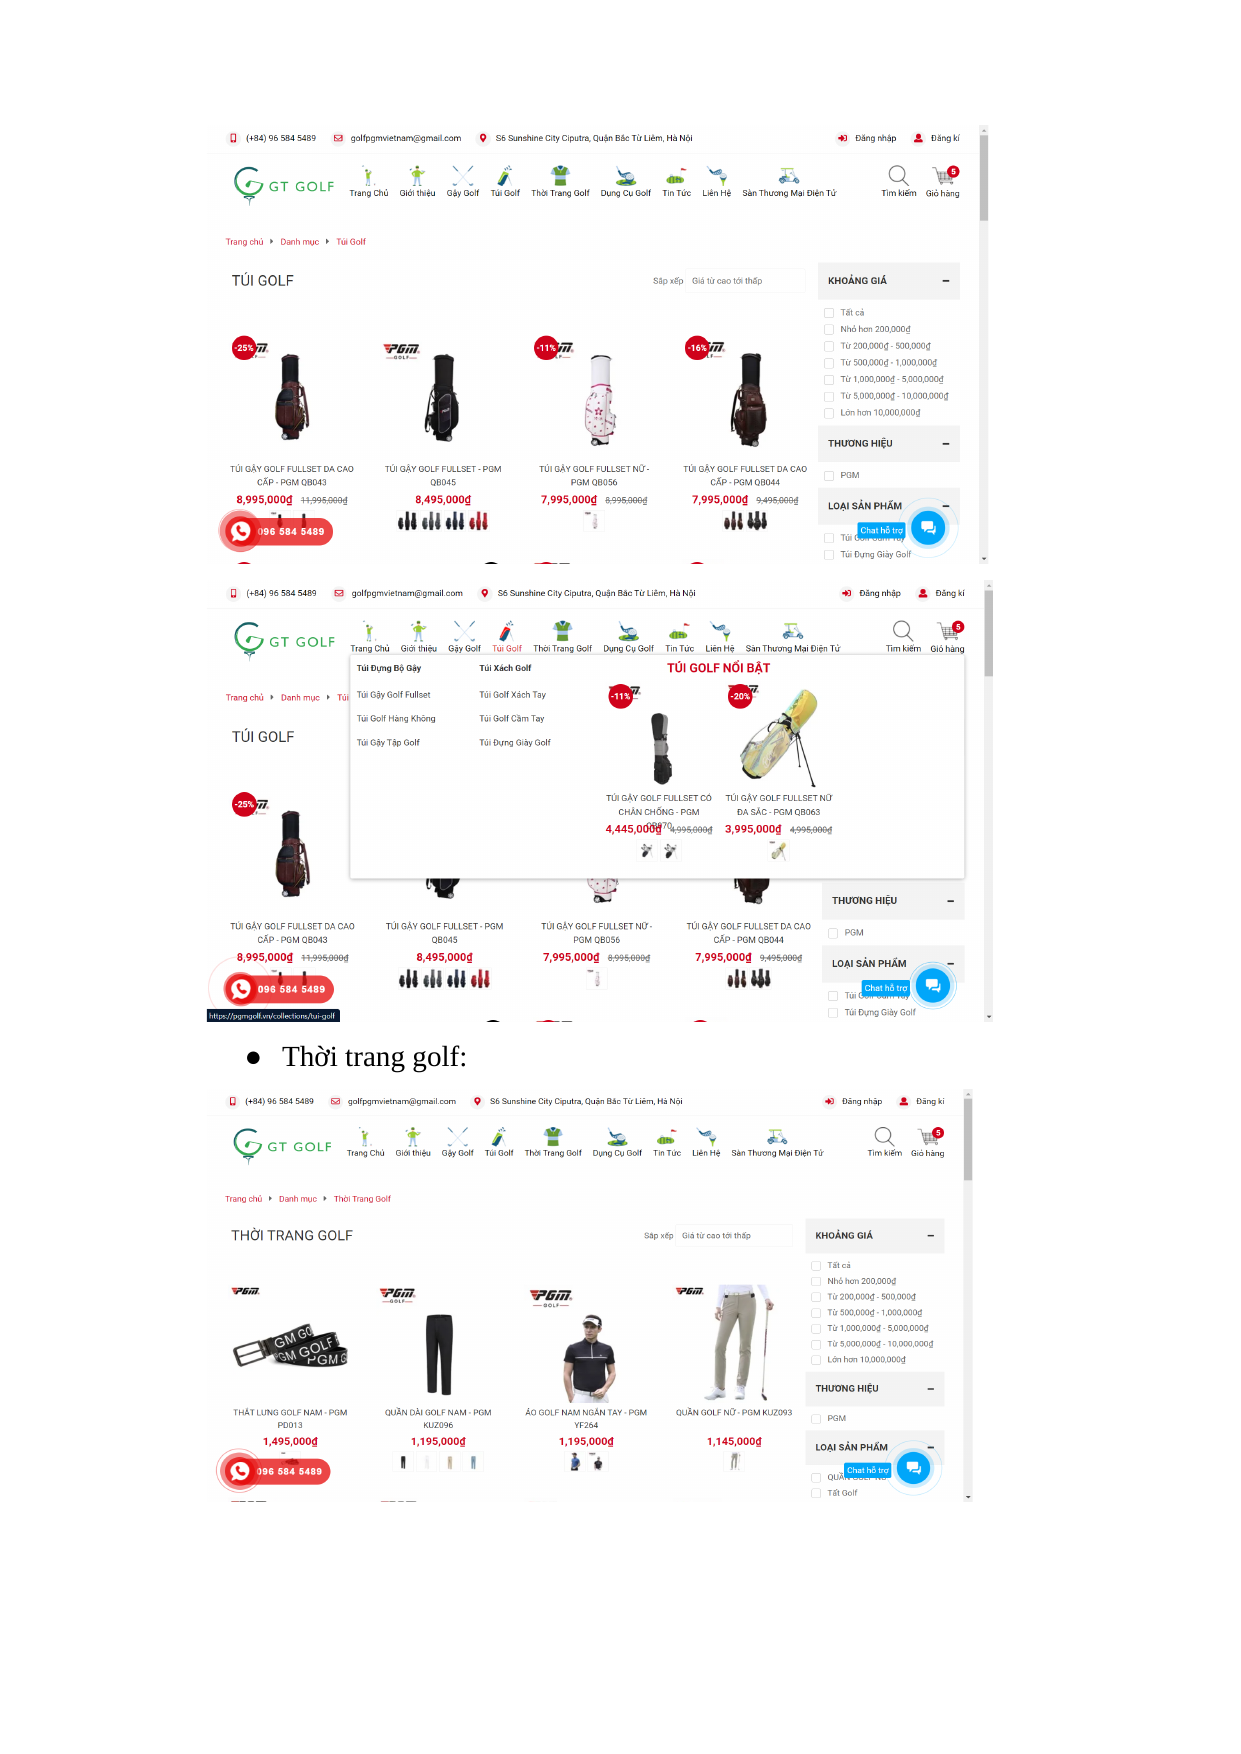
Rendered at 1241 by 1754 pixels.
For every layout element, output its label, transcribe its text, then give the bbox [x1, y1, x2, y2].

picture [206, 125, 989, 564]
picture [206, 1089, 973, 1502]
picture [206, 580, 993, 1022]
list Thời trang golf: [244, 1039, 1167, 1072]
